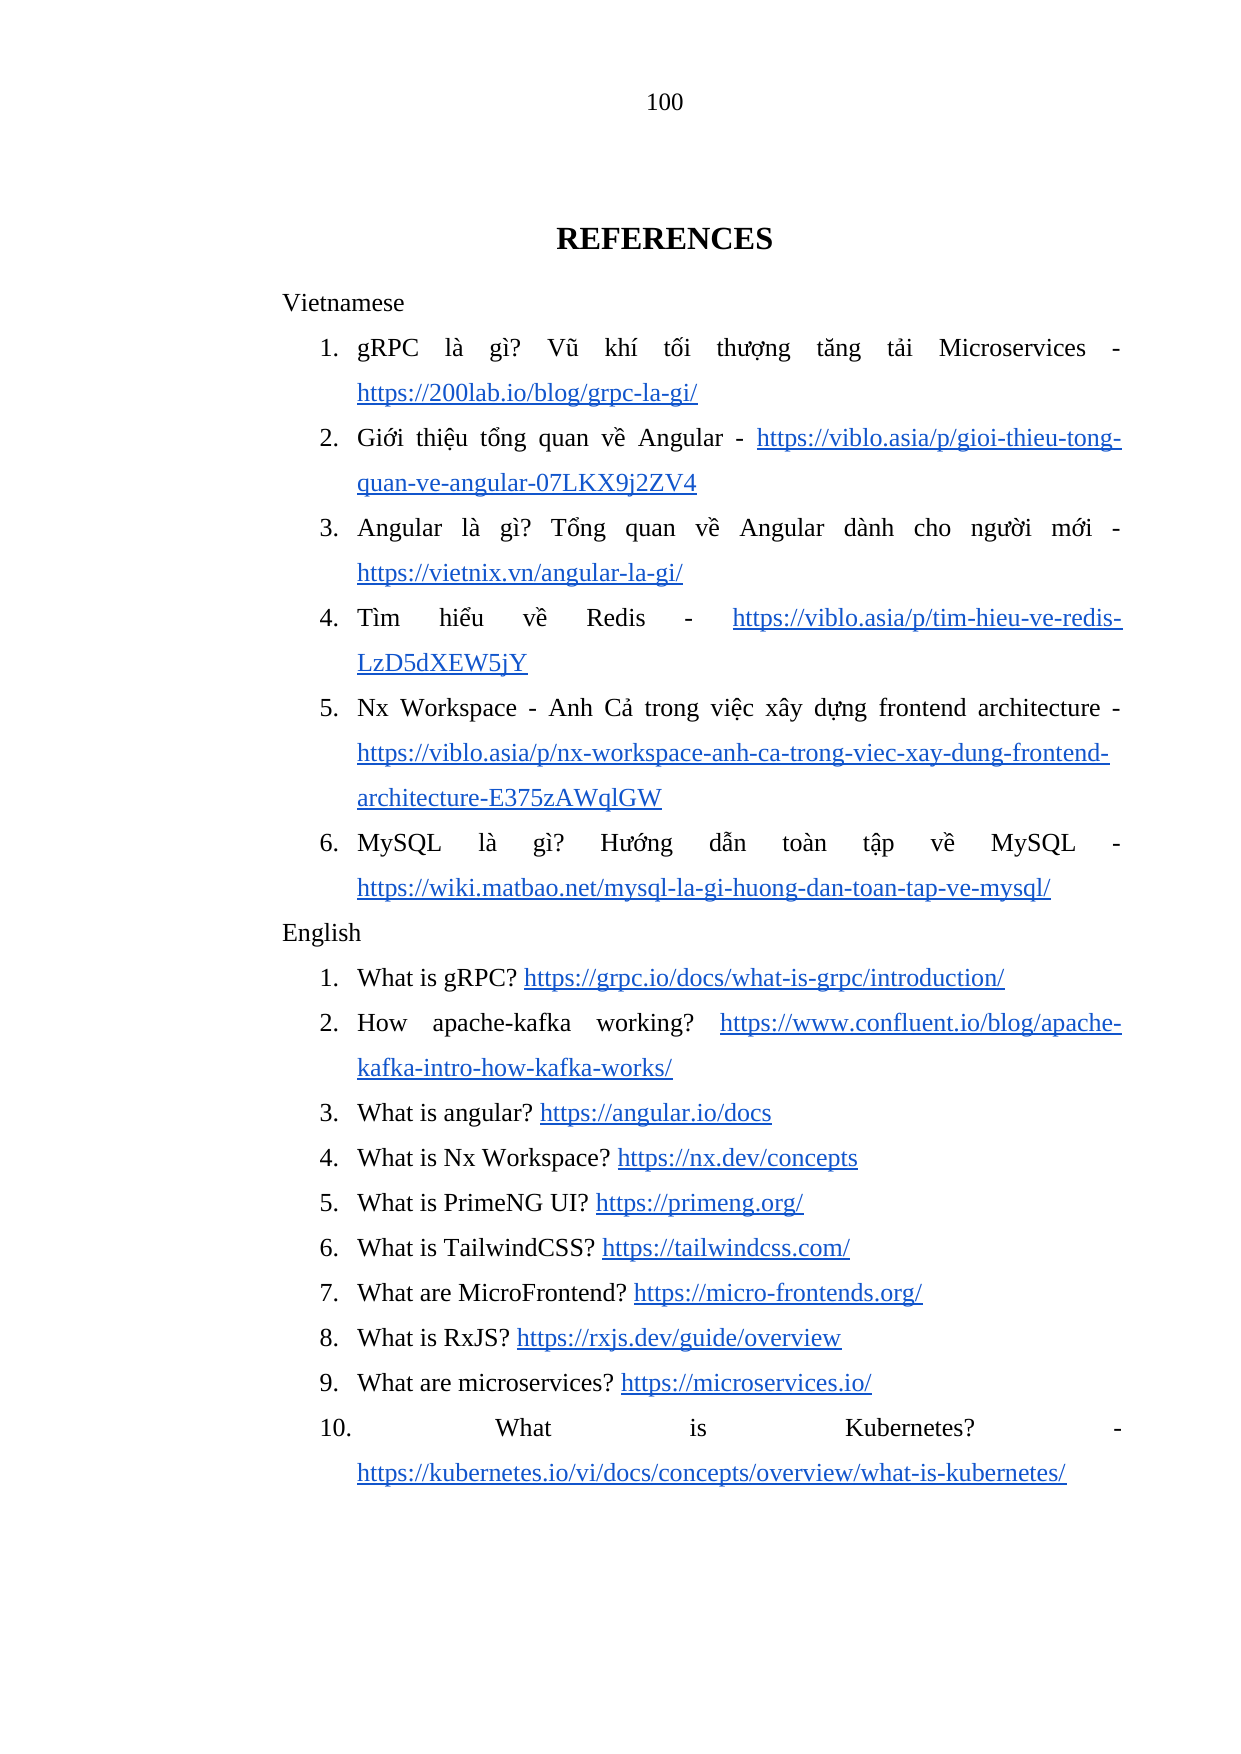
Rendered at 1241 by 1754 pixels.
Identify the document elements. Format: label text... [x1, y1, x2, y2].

list What is PrimeNG UI? https://primeng.org/ [319, 1187, 1122, 1217]
list Angular là gì? Tổng quan về Angular dành cho người mới - https://vietnix.vn/angular-la-gi/ [319, 512, 1122, 587]
text Vietnamese [207, 287, 1122, 317]
list What is Nx Workspace? https://nx.dev/concepts [319, 1142, 1122, 1172]
list What is TailwindCSS? https://tailwindcss.com/ [319, 1232, 1122, 1262]
list MySQL là gì? Hướng dẫn toàn tập về MySQL - https://wiki.matbao.net/mysql-la-gi-huong-dan-toan-tap-ve-mysql/ [319, 827, 1122, 902]
list gRPC là gì? Vũ khí tối thượng tăng tải Microservices - https://200lab.io/blog/grpc-la-gi/ [319, 332, 1122, 407]
list What is angular? https://angular.io/docs [319, 1097, 1122, 1127]
list Nx Workspace - Anh Cả trong việc xây dựng frontend architecture - https://viblo.asia/p/nx-workspace-anh-ca-trong-viec-xay-dung-frontend-architecture-E375zAWqlGW [319, 692, 1122, 812]
list How apache-kafka working? https://www.confluent.io/blog/apache-kafka-intro-how-kafka-works/ [319, 1007, 1122, 1082]
text English [207, 917, 1122, 947]
list What is gRPC? https://grpc.io/docs/what-is-grpc/introduction/ [319, 962, 1122, 992]
list What are microservices? https://microservices.io/ [319, 1367, 1122, 1397]
subtitle REFERENCES [207, 219, 1122, 256]
list Giới thiệu tổng quan về Angular - https://viblo.asia/p/gioi-thieu-tong-quan-ve-angular-07LKX9j2ZV4 [319, 422, 1122, 497]
list What is RxJS? https://rxjs.dev/guide/overview [319, 1322, 1122, 1352]
list What are MicroFrontend? https://micro-frontends.org/ [319, 1277, 1122, 1307]
list What is Kubernetes? - https://kubernetes.io/vi/docs/concepts/overview/what-is-kubernetes/ [319, 1412, 1122, 1487]
list Tìm hiểu về Redis - https://viblo.asia/p/tim-hieu-ve-redis-LzD5dXEW5jY [319, 602, 1122, 677]
